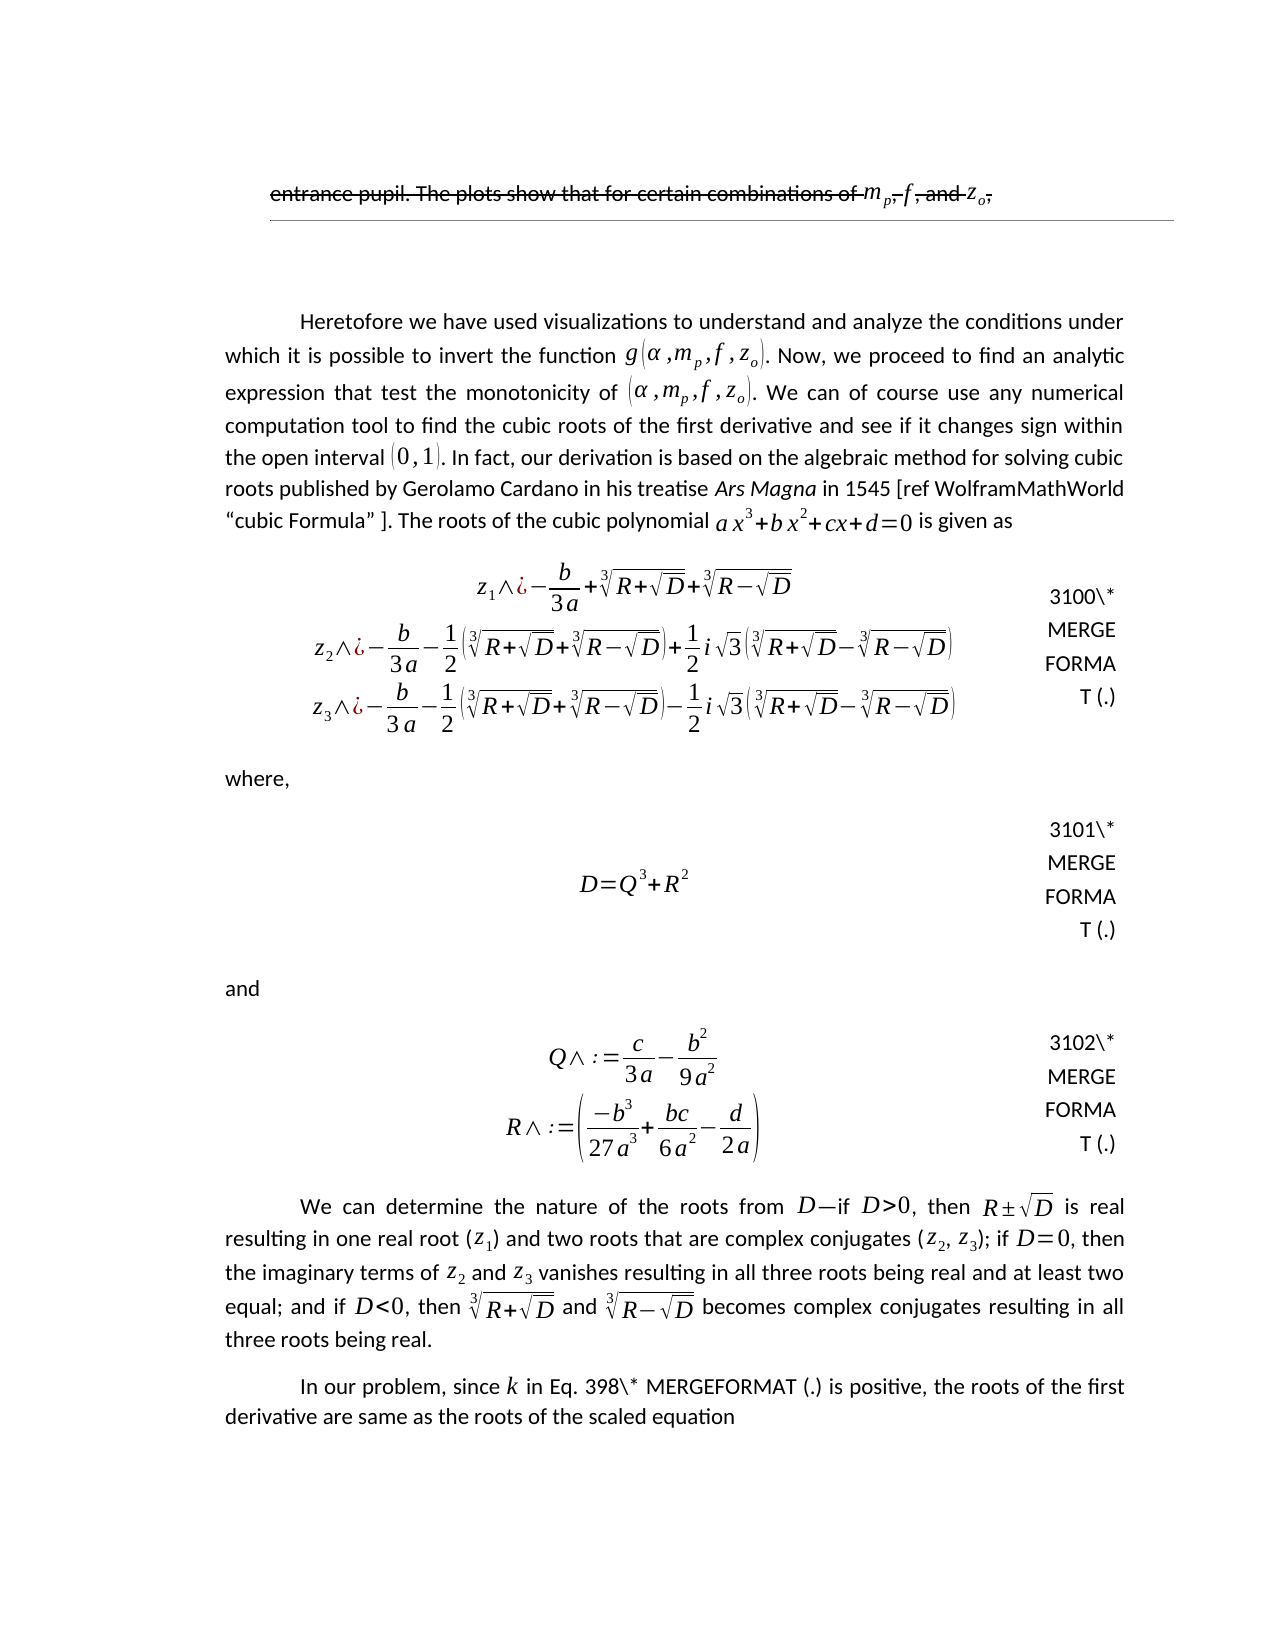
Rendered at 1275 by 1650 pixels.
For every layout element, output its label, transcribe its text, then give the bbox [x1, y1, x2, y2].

table_header [1042, 554, 1116, 764]
table_header [225, 811, 1042, 974]
table_header [1042, 1021, 1116, 1191]
text where, [225, 764, 1125, 792]
text Heretofore we have used visualizations to understand and analyze the conditions under which it is possible to invert the function . Now, we proceed to find an analytic expression that test the monotonicity of . We can of course use any numerical computation tool to find the cubic roots of the first derivative and see if it changes sign within the open interval . In fact, our derivation is based on the algebraic method for solving cubic roots published by Gerolamo Cardano in his treatise Ars Magna in 1545 [ref WolframMathWorld “cubic Formula” ]. The roots of the cubic polynomial is given as [225, 307, 1125, 536]
table_header [1042, 811, 1116, 974]
text We can determine the nature of the roots from —if , then is real resulting in one real root () and two roots that are complex conjugates (, ); if , then the imaginary terms of and vanishes resulting in all three roots being real and at least two equal; and if , then and becomes complex conjugates resulting in all three roots being real. [225, 1191, 1125, 1353]
table_header [225, 1021, 1042, 1191]
text In our problem, since in Eq. (3.98) is positive, the roots of the first derivative are same as the roots of the scaled equation [225, 1372, 1125, 1430]
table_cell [221, 165, 1125, 260]
table_header [225, 554, 1042, 764]
text and [225, 974, 1125, 1002]
